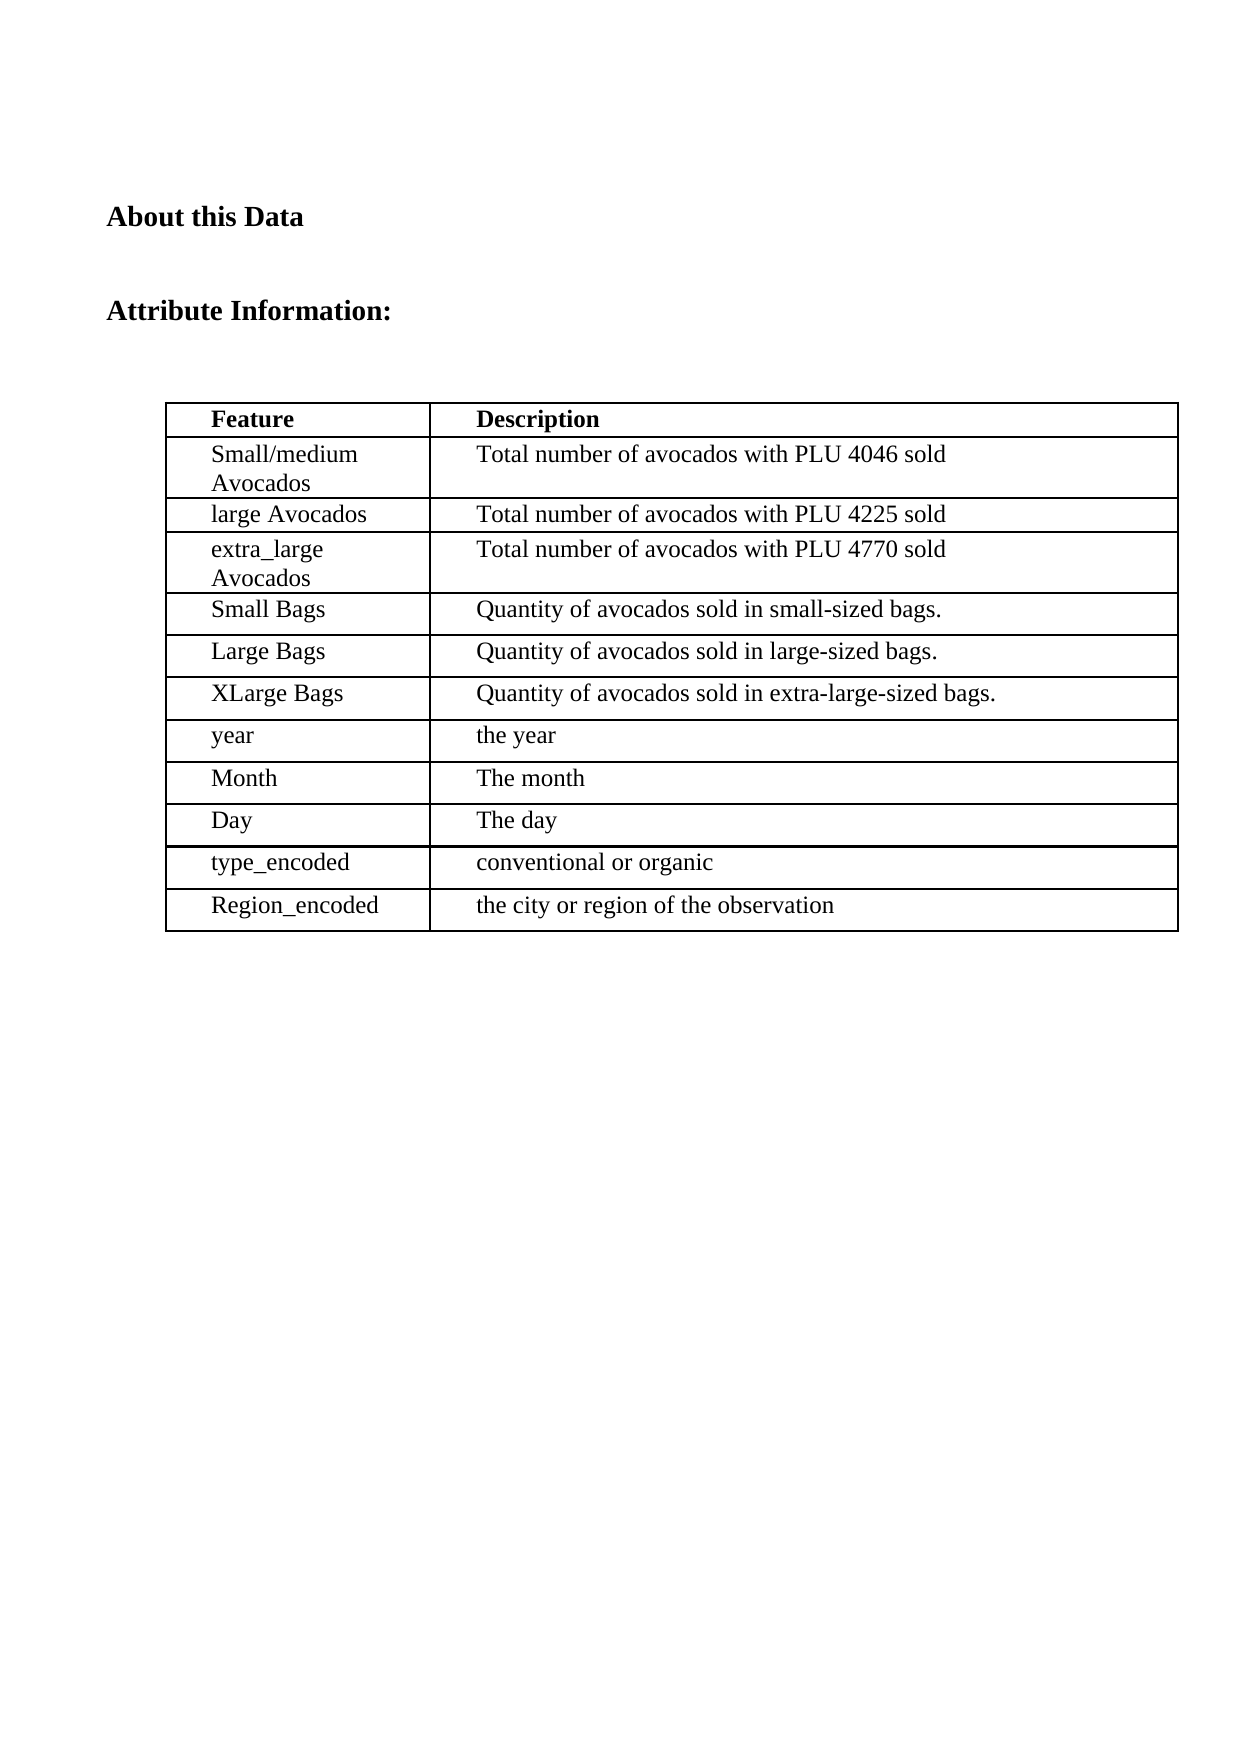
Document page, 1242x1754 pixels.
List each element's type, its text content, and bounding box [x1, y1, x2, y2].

table_cell the city or region of the observation [431, 890, 1177, 930]
table_cell the year [431, 721, 1177, 761]
table_cell large Avocados [167, 499, 429, 531]
table_cell Small Bags [167, 594, 429, 634]
table_cell Small/medium Avocados [167, 438, 429, 497]
table_cell Day [167, 805, 429, 845]
table_header Feature [167, 404, 429, 436]
table_cell extra_large Avocados [167, 533, 429, 592]
table_cell year [167, 721, 429, 761]
table_cell Quantity of avocados sold in small-sized bags. [431, 594, 1177, 634]
table_cell Total number of avocados with PLU 4225 sold [431, 499, 1177, 531]
text Attribute Information: [106, 293, 392, 327]
table_header Description [431, 404, 1177, 436]
table_cell Large Bags [167, 636, 429, 676]
table_cell Total number of avocados with PLU 4770 sold [431, 533, 1177, 592]
table_cell type_encoded [167, 848, 429, 888]
table_cell Region_encoded [167, 890, 429, 930]
table_cell Quantity of avocados sold in extra-large-sized bags. [431, 678, 1177, 718]
table_cell Month [167, 763, 429, 803]
table_cell Total number of avocados with PLU 4046 sold [431, 438, 1177, 497]
table_cell The day [431, 805, 1177, 845]
table_cell XLarge Bags [167, 678, 429, 718]
table_cell conventional or organic [431, 848, 1177, 888]
text About this Data [106, 199, 392, 233]
table_cell The month [431, 763, 1177, 803]
table_cell Quantity of avocados sold in large-sized bags. [431, 636, 1177, 676]
